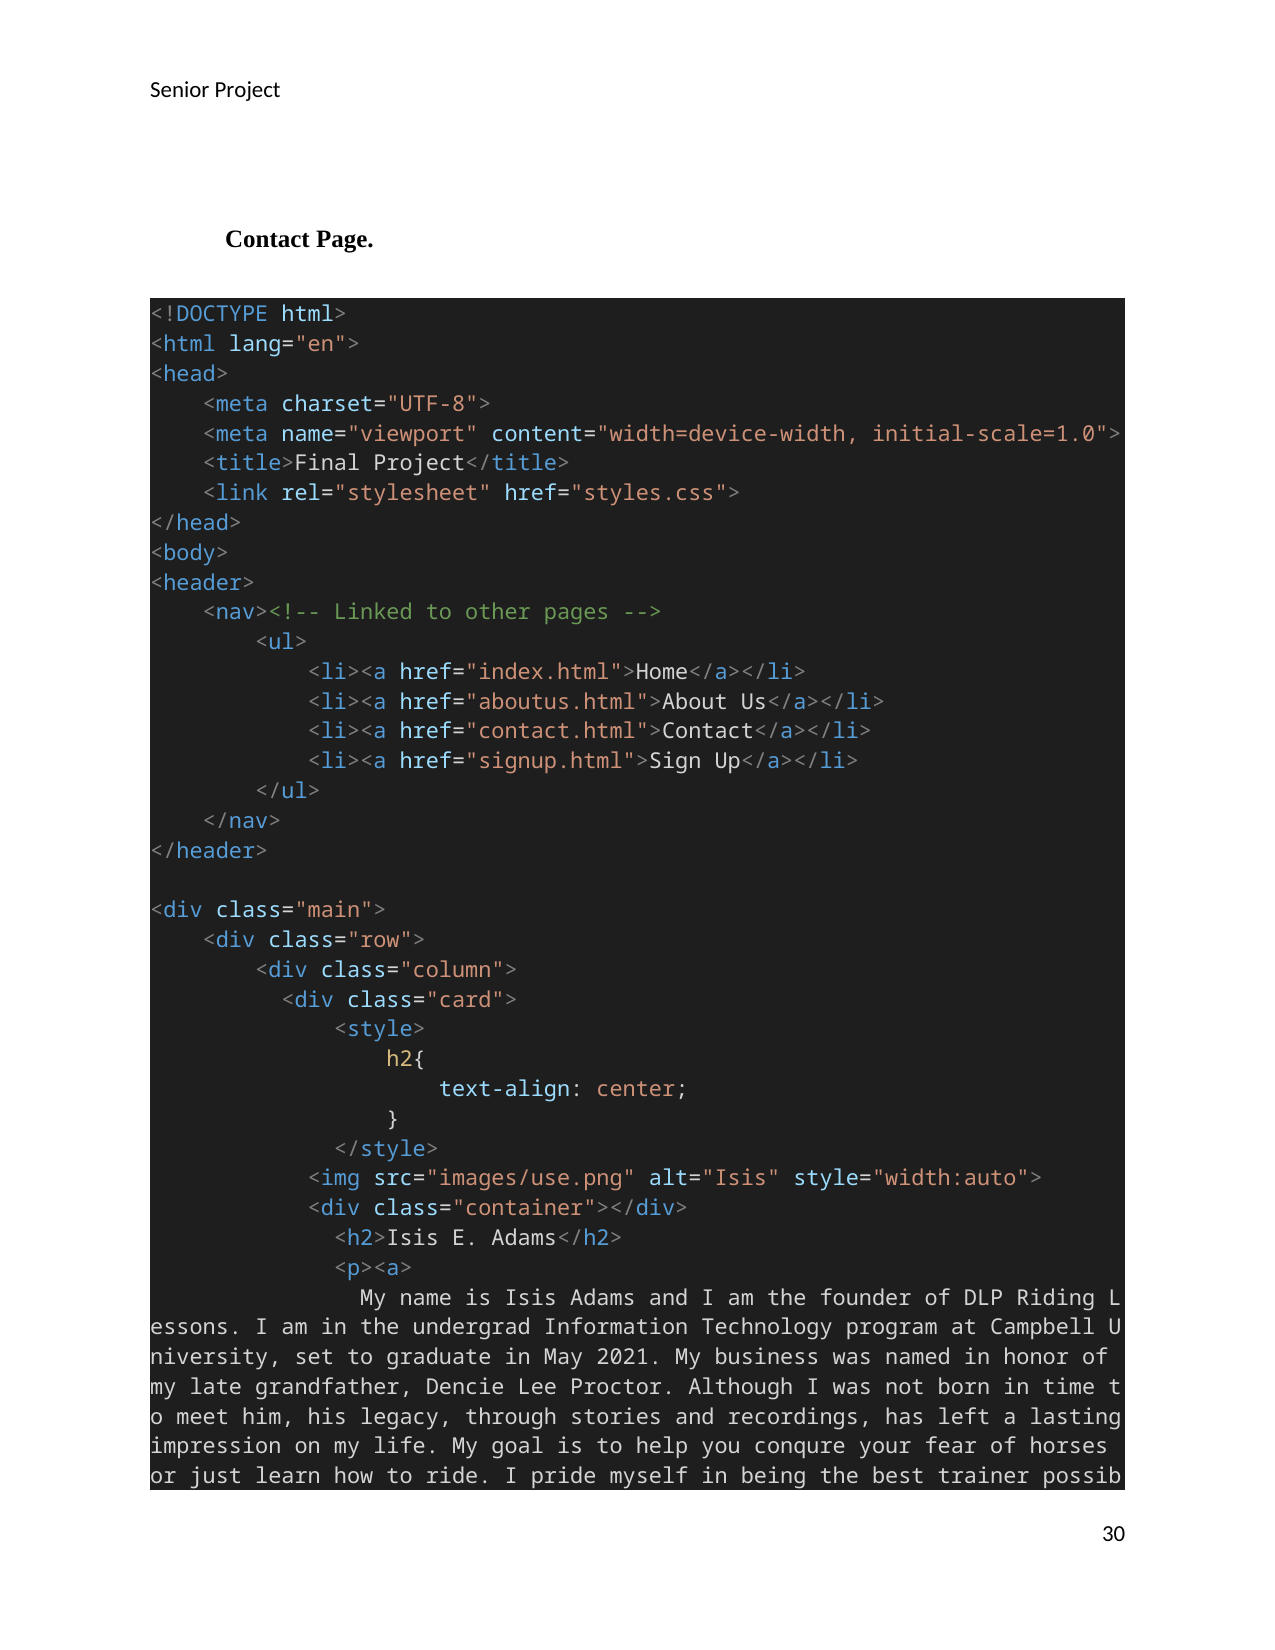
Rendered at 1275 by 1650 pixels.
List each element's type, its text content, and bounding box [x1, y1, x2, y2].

text <div class="container"></div> [150, 1192, 1125, 1222]
text <li><a href="index.html">Home</a></li> [150, 656, 1125, 686]
text h2{ [150, 1043, 1125, 1073]
text <div class="main"> [150, 894, 1125, 924]
text <!DOCTYPE html> [150, 298, 1125, 328]
text <nav><!-- Linked to other pages --> [150, 596, 1125, 626]
text <html lang="en"> [150, 328, 1125, 358]
text Contact Page. [150, 224, 1125, 253]
text } [150, 1103, 1125, 1132]
text <ul> [150, 626, 1125, 656]
text <style> [150, 1013, 1125, 1043]
text <body> [150, 537, 1125, 566]
text <meta charset="UTF-8"> [150, 388, 1125, 417]
text </head> [150, 507, 1125, 537]
text </nav> [150, 805, 1125, 834]
text <link rel="stylesheet" href="styles.css"> [150, 477, 1125, 507]
text <title>Final Project</title> [150, 447, 1125, 477]
text <head> [150, 358, 1125, 388]
text <li><a href="signup.html">Sign Up</a></li> [150, 745, 1125, 775]
text text-align: center; [150, 1073, 1125, 1103]
text <div class="column"> [150, 954, 1125, 983]
text <h2>Isis E. Adams</h2> [150, 1222, 1125, 1252]
text <div class="row"> [150, 924, 1125, 954]
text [150, 1281, 1125, 1490]
text </header> [150, 834, 1125, 864]
text </ul> [150, 775, 1125, 805]
text <meta name="viewport" content="width=device-width, initial-scale=1.0"> [150, 417, 1125, 447]
text <div class="card"> [150, 983, 1125, 1013]
text <li><a href="contact.html">Contact</a></li> [150, 715, 1125, 745]
text <p><a> [150, 1252, 1125, 1281]
text </style> [150, 1132, 1125, 1162]
text <img src="images/use.png" alt="Isis" style="width:auto"> [150, 1162, 1125, 1192]
text <li><a href="aboutus.html">About Us</a></li> [150, 686, 1125, 715]
text <header> [150, 566, 1125, 596]
